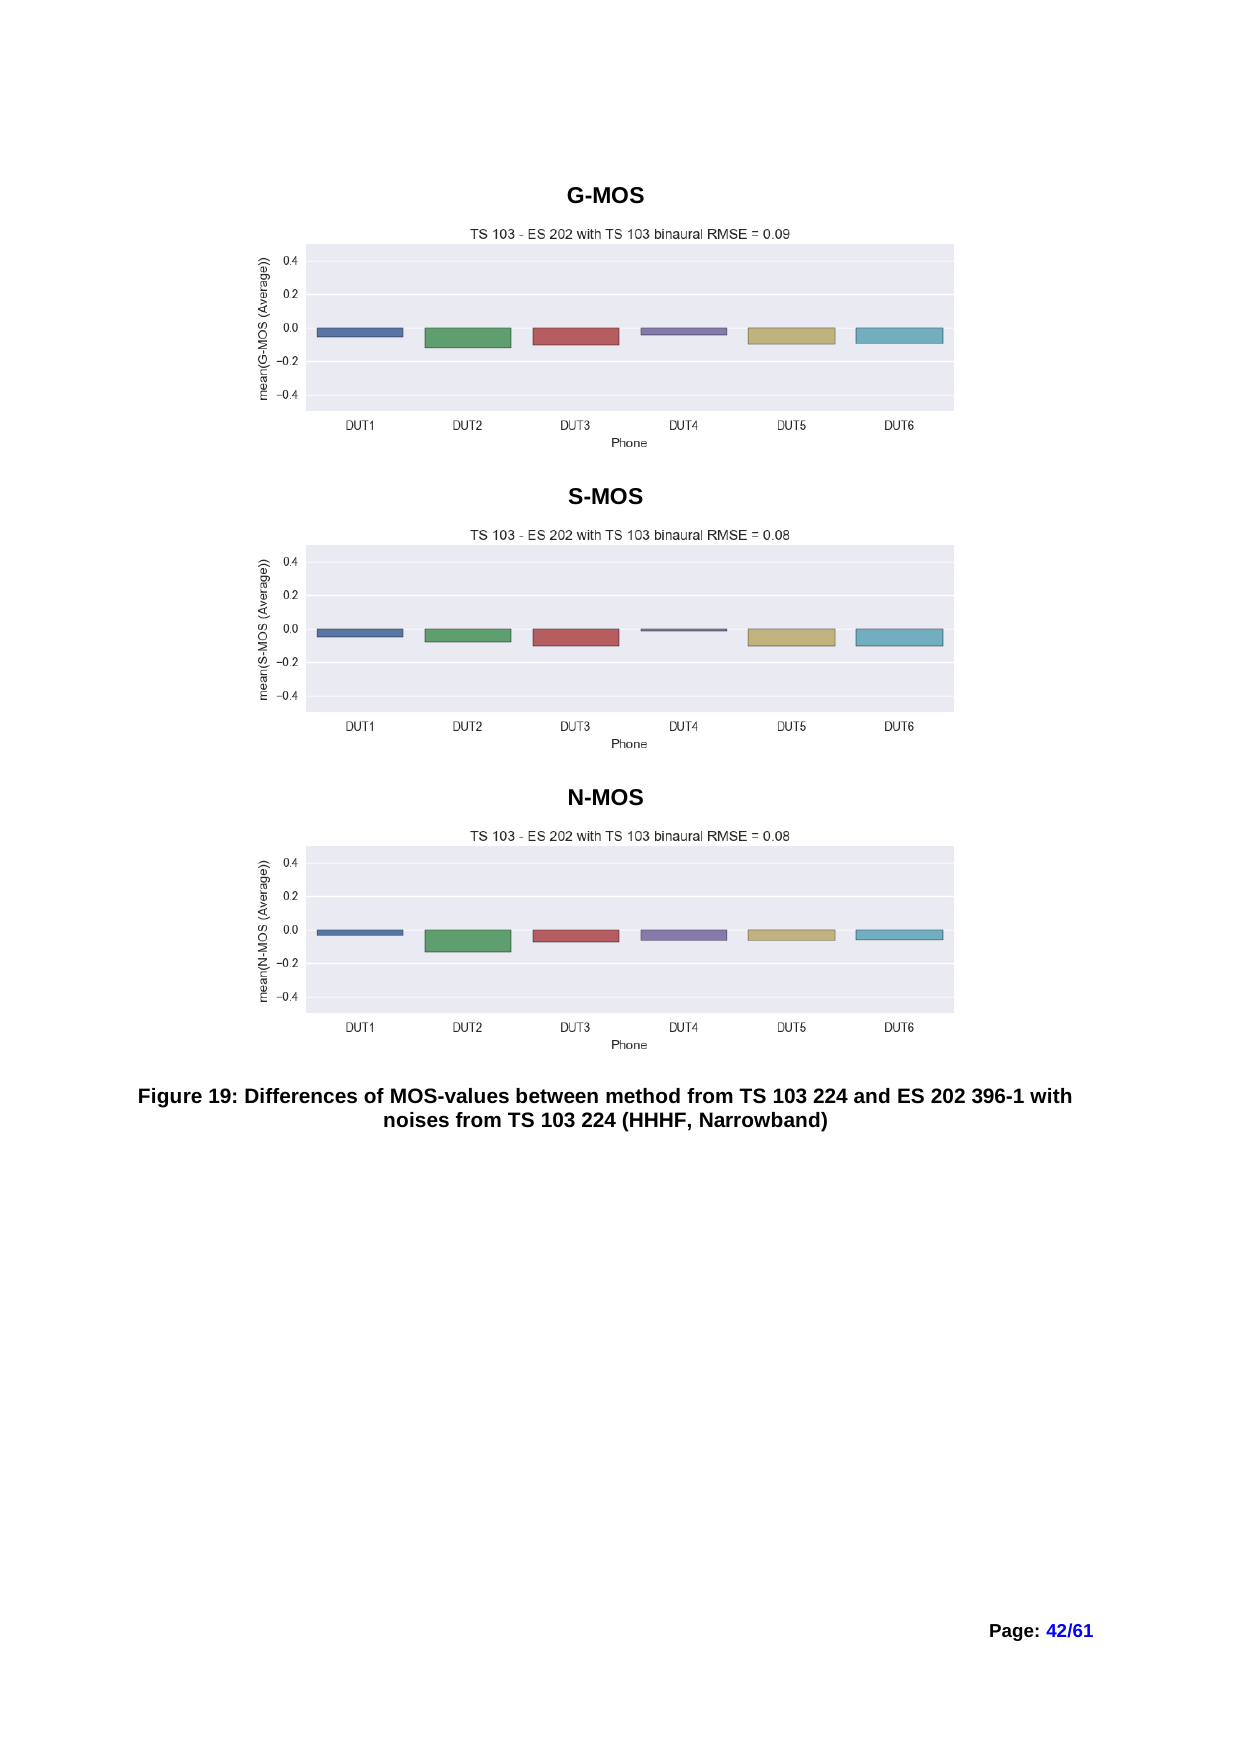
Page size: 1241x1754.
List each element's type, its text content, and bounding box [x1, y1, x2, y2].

picture [250, 521, 961, 758]
text N-MOS [118, 783, 1093, 810]
picture [250, 220, 961, 457]
text G-MOS [118, 181, 1093, 208]
text Figure 19: Differences of MOS-values between method from TS 103 224 and ES 202 396-1 with noises from TS 103 224 (HHHF, Narrowband) [118, 1084, 1093, 1132]
picture [250, 822, 961, 1059]
text S-MOS [118, 482, 1093, 509]
